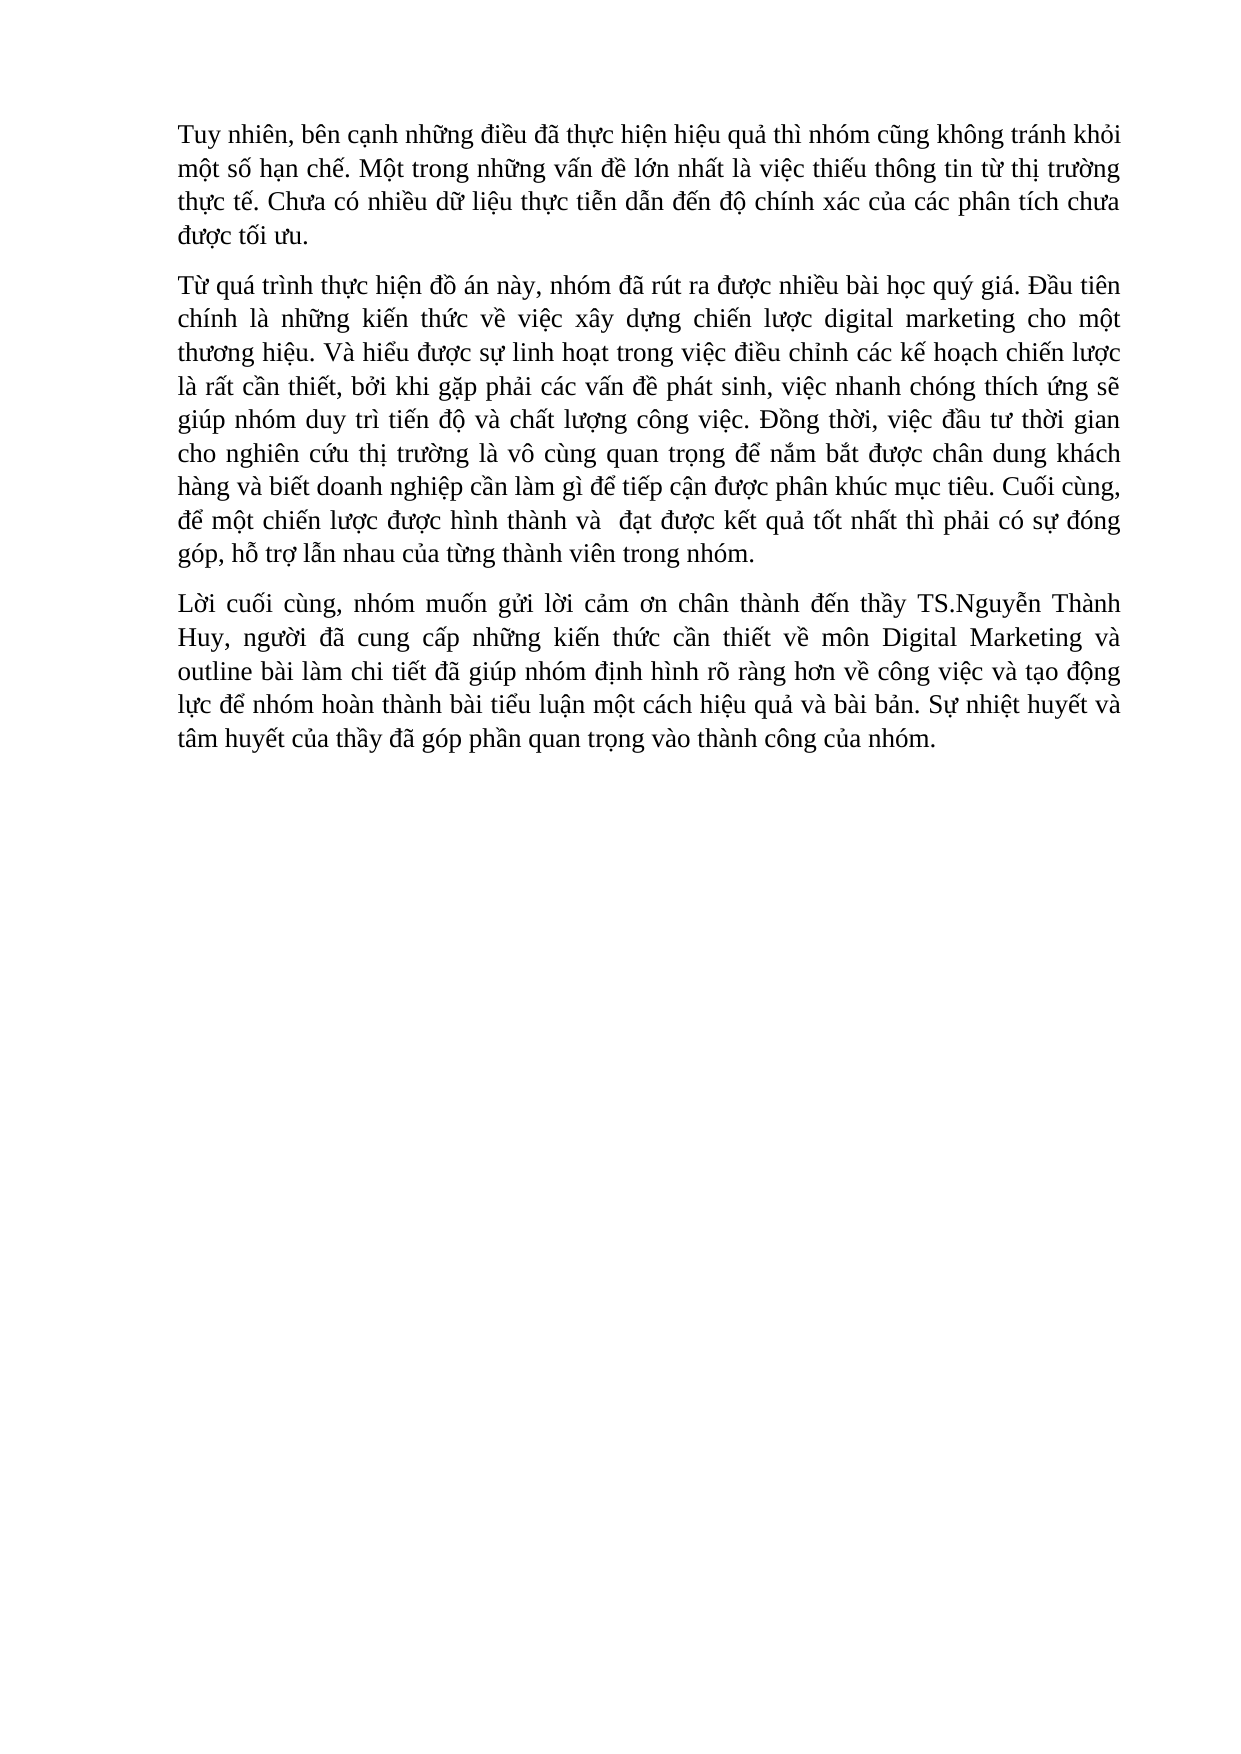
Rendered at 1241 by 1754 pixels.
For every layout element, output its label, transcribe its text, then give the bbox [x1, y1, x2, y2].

text Từ quá trình thực hiện đồ án này, nhóm đã rút ra được nhiều bài học quý giá. Đầu tiên chính là những kiến thức về việc xây dựng chiến lược digital marketing cho một thương hiệu. Và hiểu được sự linh hoạt trong việc điều chỉnh các kế hoạch chiến lược là rất cần thiết, bởi khi gặp phải các vấn đề phát sinh, việc nhanh chóng thích ứng sẽ giúp nhóm duy trì tiến độ và chất lượng công việc. Đồng thời, việc đầu tư thời gian cho nghiên cứu thị trường là vô cùng quan trọng để nắm bắt được chân dung khách hàng và biết doanh nghiệp cần làm gì để tiếp cận được phân khúc mục tiêu. Cuối cùng, để một chiến lược được hình thành và đạt được kết quả tốt nhất thì phải có sự đóng góp, hỗ trợ lẫn nhau của từng thành viên trong nhóm. [177, 269, 1122, 568]
text Lời cuối cùng, nhóm muốn gửi lời cảm ơn chân thành đến thầy TS.Nguyễn Thành Huy, người đã cung cấp những kiến thức cần thiết về môn Digital Marketing và outline bài làm chi tiết đã giúp nhóm định hình rõ ràng hơn về công việc và tạo động lực để nhóm hoàn thành bài tiểu luận một cách hiệu quả và bài bản. Sự nhiệt huyết và tâm huyết của thầy đã góp phần quan trọng vào thành công của nhóm. [177, 587, 1122, 753]
text Tuy nhiên, bên cạnh những điều đã thực hiện hiệu quả thì nhóm cũng không tránh khỏi một số hạn chế. Một trong những vấn đề lớn nhất là việc thiếu thông tin từ thị trường thực tế. Chưa có nhiều dữ liệu thực tiễn dẫn đến độ chính xác của các phân tích chưa được tối ưu. [177, 118, 1122, 250]
